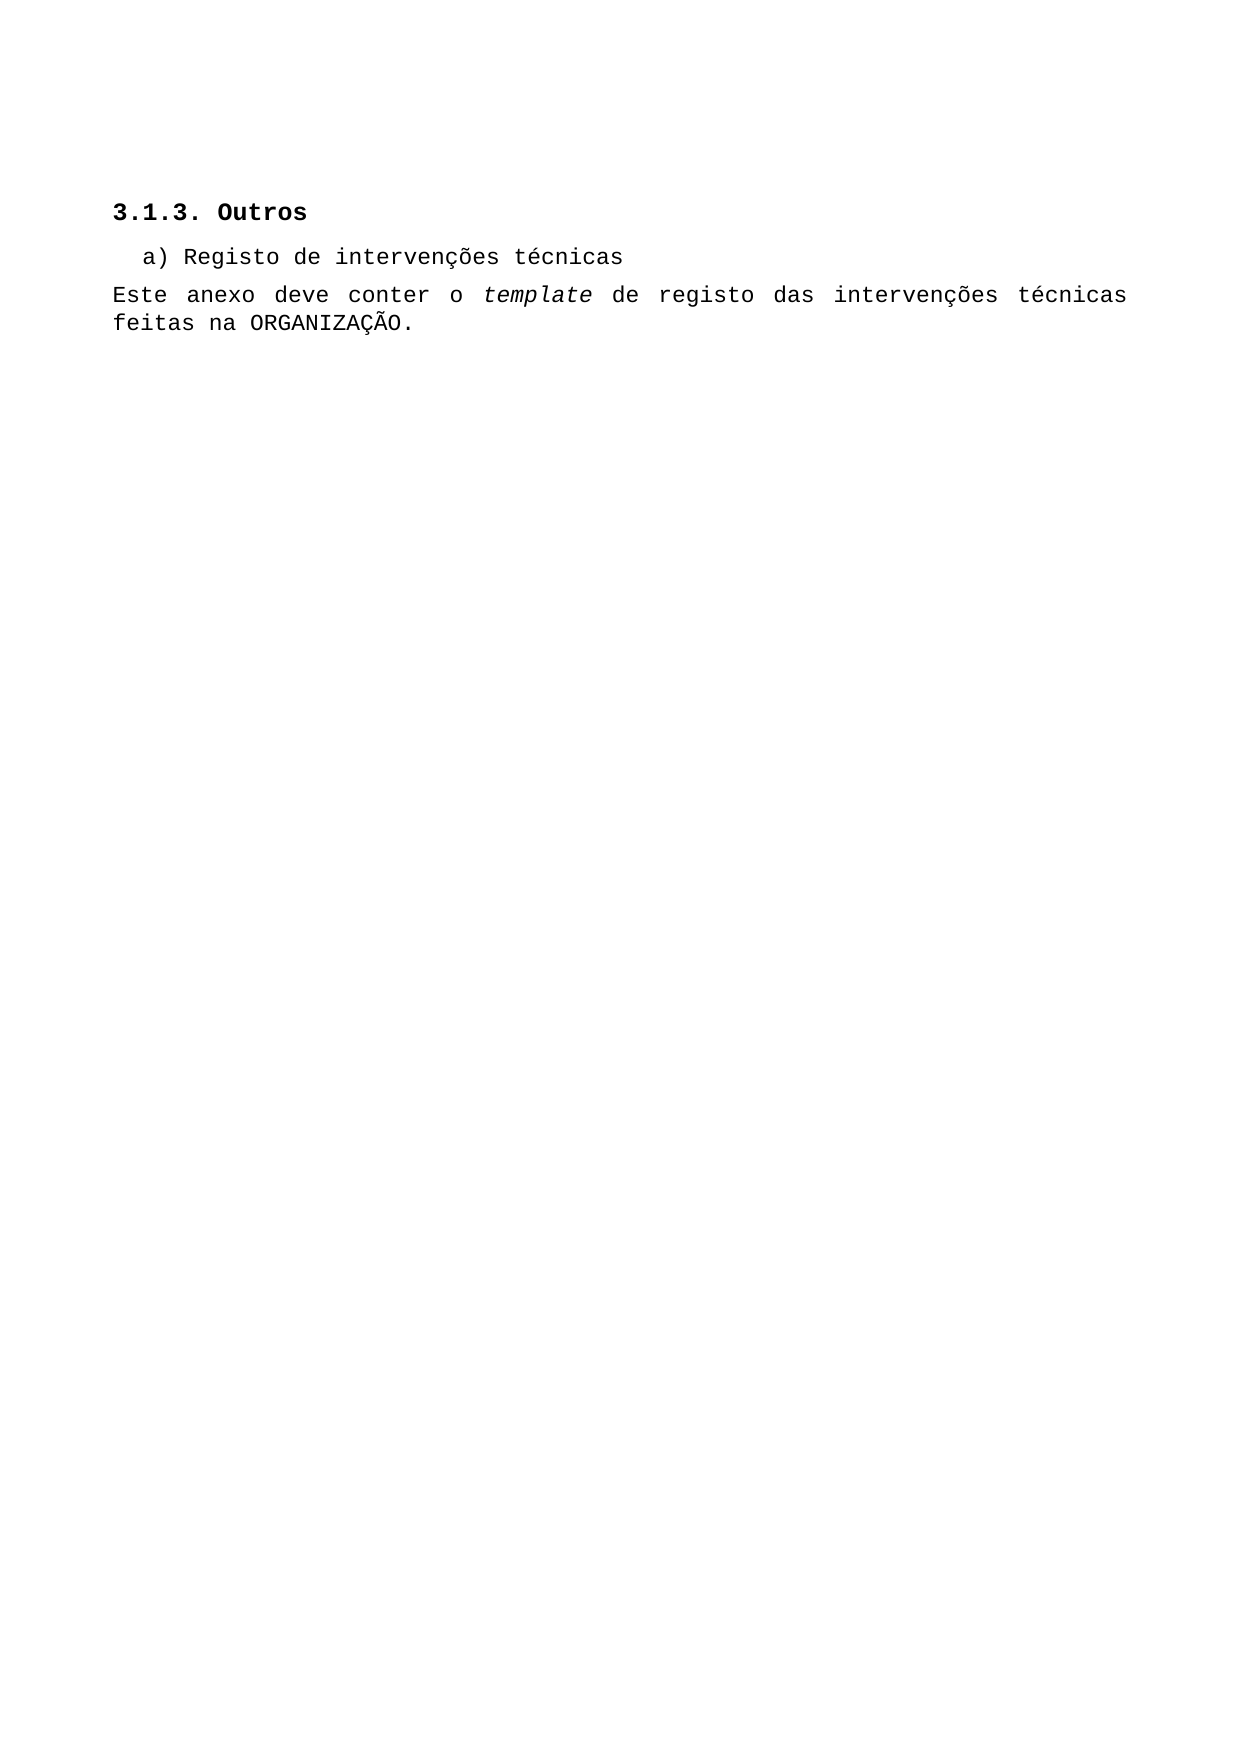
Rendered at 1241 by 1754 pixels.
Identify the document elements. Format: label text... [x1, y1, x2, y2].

text Outros [112, 200, 1128, 228]
text Registo de intervenções técnicas [118, 245, 1128, 271]
text Este anexo deve conter o template de registo das intervenções técnicas feitas na ORGANIZAÇÃO. [112, 283, 1128, 337]
